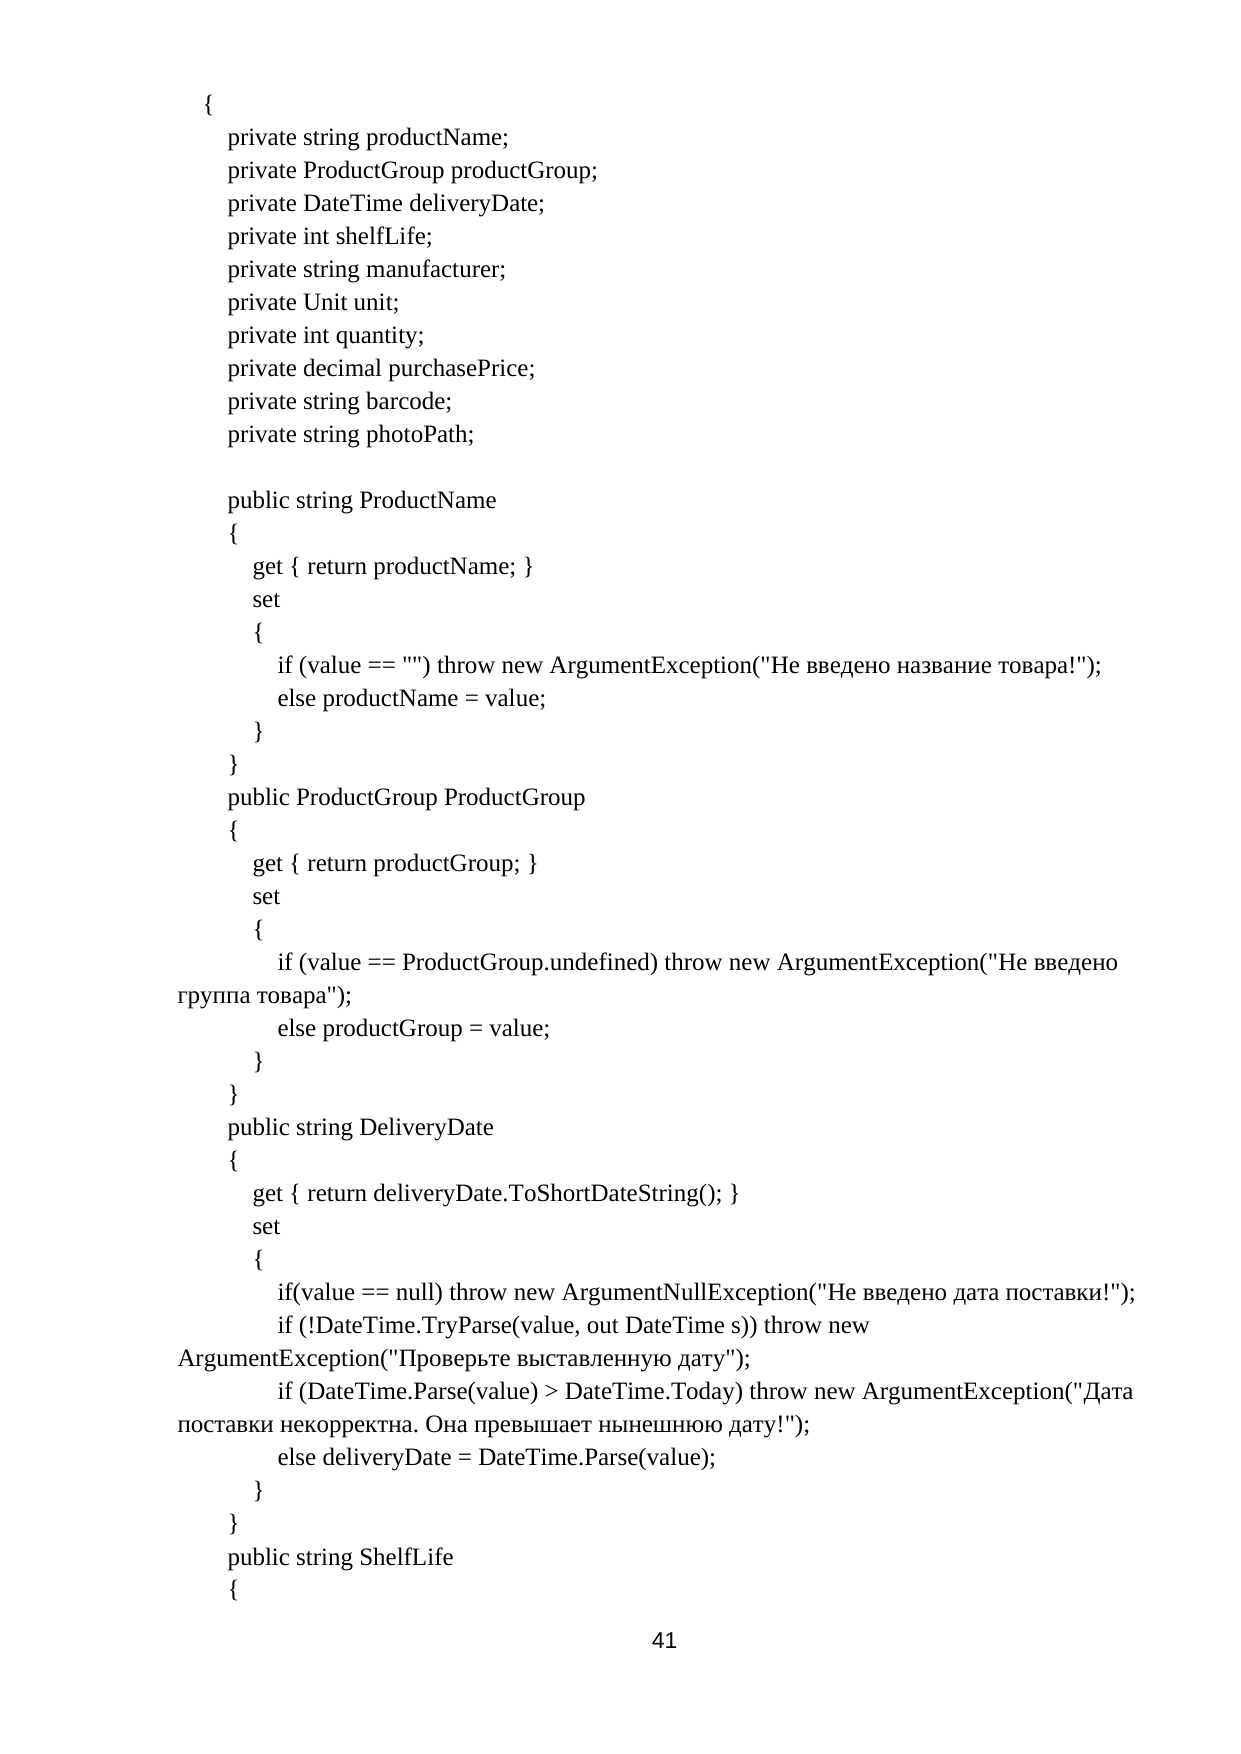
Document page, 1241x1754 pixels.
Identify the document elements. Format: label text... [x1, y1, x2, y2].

text public ProductGroup ProductGroup [177, 782, 1152, 811]
text { [177, 1145, 1152, 1174]
text private string productName; [177, 122, 1152, 150]
text public string DeliveryDate [177, 1112, 1152, 1141]
text if (value == ProductGroup.undefined) throw new ArgumentException("Не введено группа товара"); [177, 947, 1152, 1009]
text else productName = value; [177, 683, 1152, 712]
text } [177, 716, 1152, 745]
text { [177, 815, 1152, 844]
text { [177, 1574, 1152, 1603]
text public string ShelfLife [177, 1542, 1152, 1570]
text private DateTime deliveryDate; [177, 188, 1152, 216]
text { [177, 914, 1152, 943]
text private string photoPath; [177, 419, 1152, 448]
text private int quantity; [177, 320, 1152, 348]
text private Unit unit; [177, 287, 1152, 316]
text } [177, 1476, 1152, 1504]
text private decimal purchasePrice; [177, 353, 1152, 382]
text if (DateTime.Parse(value) > DateTime.Today) throw new ArgumentException("Дата поставки некорректна. Она превышает нынешнюю дату!"); [177, 1376, 1152, 1438]
text private string manufacturer; [177, 254, 1152, 282]
text if (value == "") throw new ArgumentException("Не введено название товара!"); [177, 650, 1152, 679]
text else deliveryDate = DateTime.Parse(value); [177, 1442, 1152, 1471]
text public string ProductName [177, 485, 1152, 514]
text } [177, 1508, 1152, 1537]
text } [177, 1079, 1152, 1108]
text if (!DateTime.TryParse(value, out DateTime s)) throw new ArgumentException("Проверьте выставленную дату"); [177, 1310, 1152, 1372]
text private int shelfLife; [177, 221, 1152, 249]
text get { return deliveryDate.ToShortDateString(); } [177, 1178, 1152, 1207]
text get { return productGroup; } [177, 848, 1152, 877]
text } [177, 1046, 1152, 1075]
text { [177, 518, 1152, 547]
text { [177, 1244, 1152, 1273]
text get { return productName; } [177, 551, 1152, 580]
text set [177, 881, 1152, 910]
text set [177, 584, 1152, 613]
text if(value == null) throw new ArgumentNullException("Не введено дата поставки!"); [177, 1277, 1152, 1306]
text private string barcode; [177, 386, 1152, 414]
text { [177, 617, 1152, 646]
text private ProductGroup productGroup; [177, 155, 1152, 183]
text else productGroup = value; [177, 1013, 1152, 1042]
text set [177, 1211, 1152, 1240]
text } [177, 749, 1152, 778]
text { [177, 89, 1152, 117]
